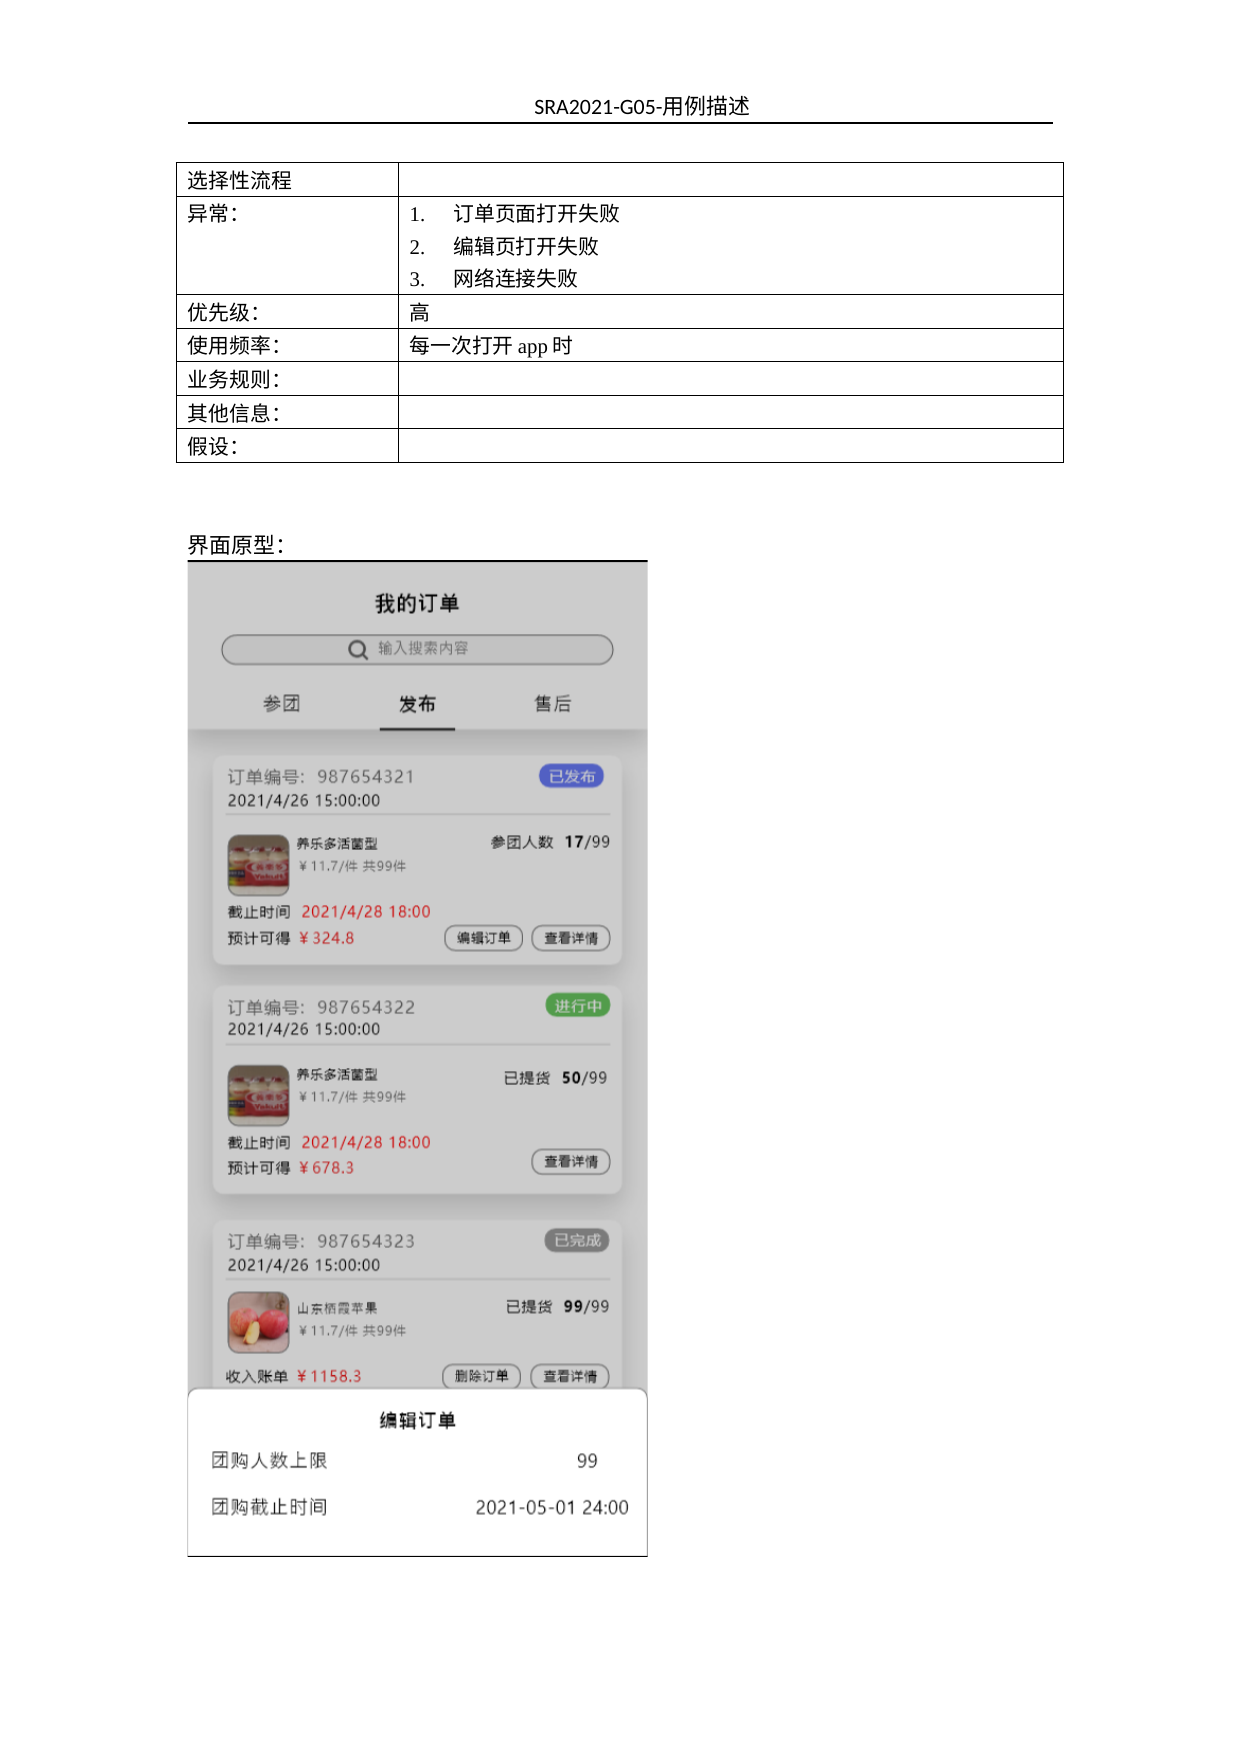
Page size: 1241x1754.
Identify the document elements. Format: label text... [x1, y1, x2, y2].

table_cell 高 [399, 295, 1063, 328]
table_cell 优先级： [177, 295, 398, 328]
table_cell [399, 163, 1063, 196]
text 界面原型： [187, 528, 1053, 560]
table_cell 订单页面打开失败 编辑页打开失败 网络连接失败 [399, 197, 1063, 294]
table_cell [399, 429, 1063, 462]
table_cell 选择性流程 [177, 163, 398, 196]
table_cell 其他信息： [177, 396, 398, 428]
table_cell 每一次打开app时 [399, 329, 1063, 361]
table_cell [399, 362, 1063, 395]
table_cell 使用频率： [177, 329, 398, 361]
table_cell 业务规则： [177, 362, 398, 395]
table_cell [399, 396, 1063, 428]
table_cell 假设： [177, 429, 398, 462]
table_cell 异常： [177, 197, 398, 294]
picture [187, 560, 648, 1557]
